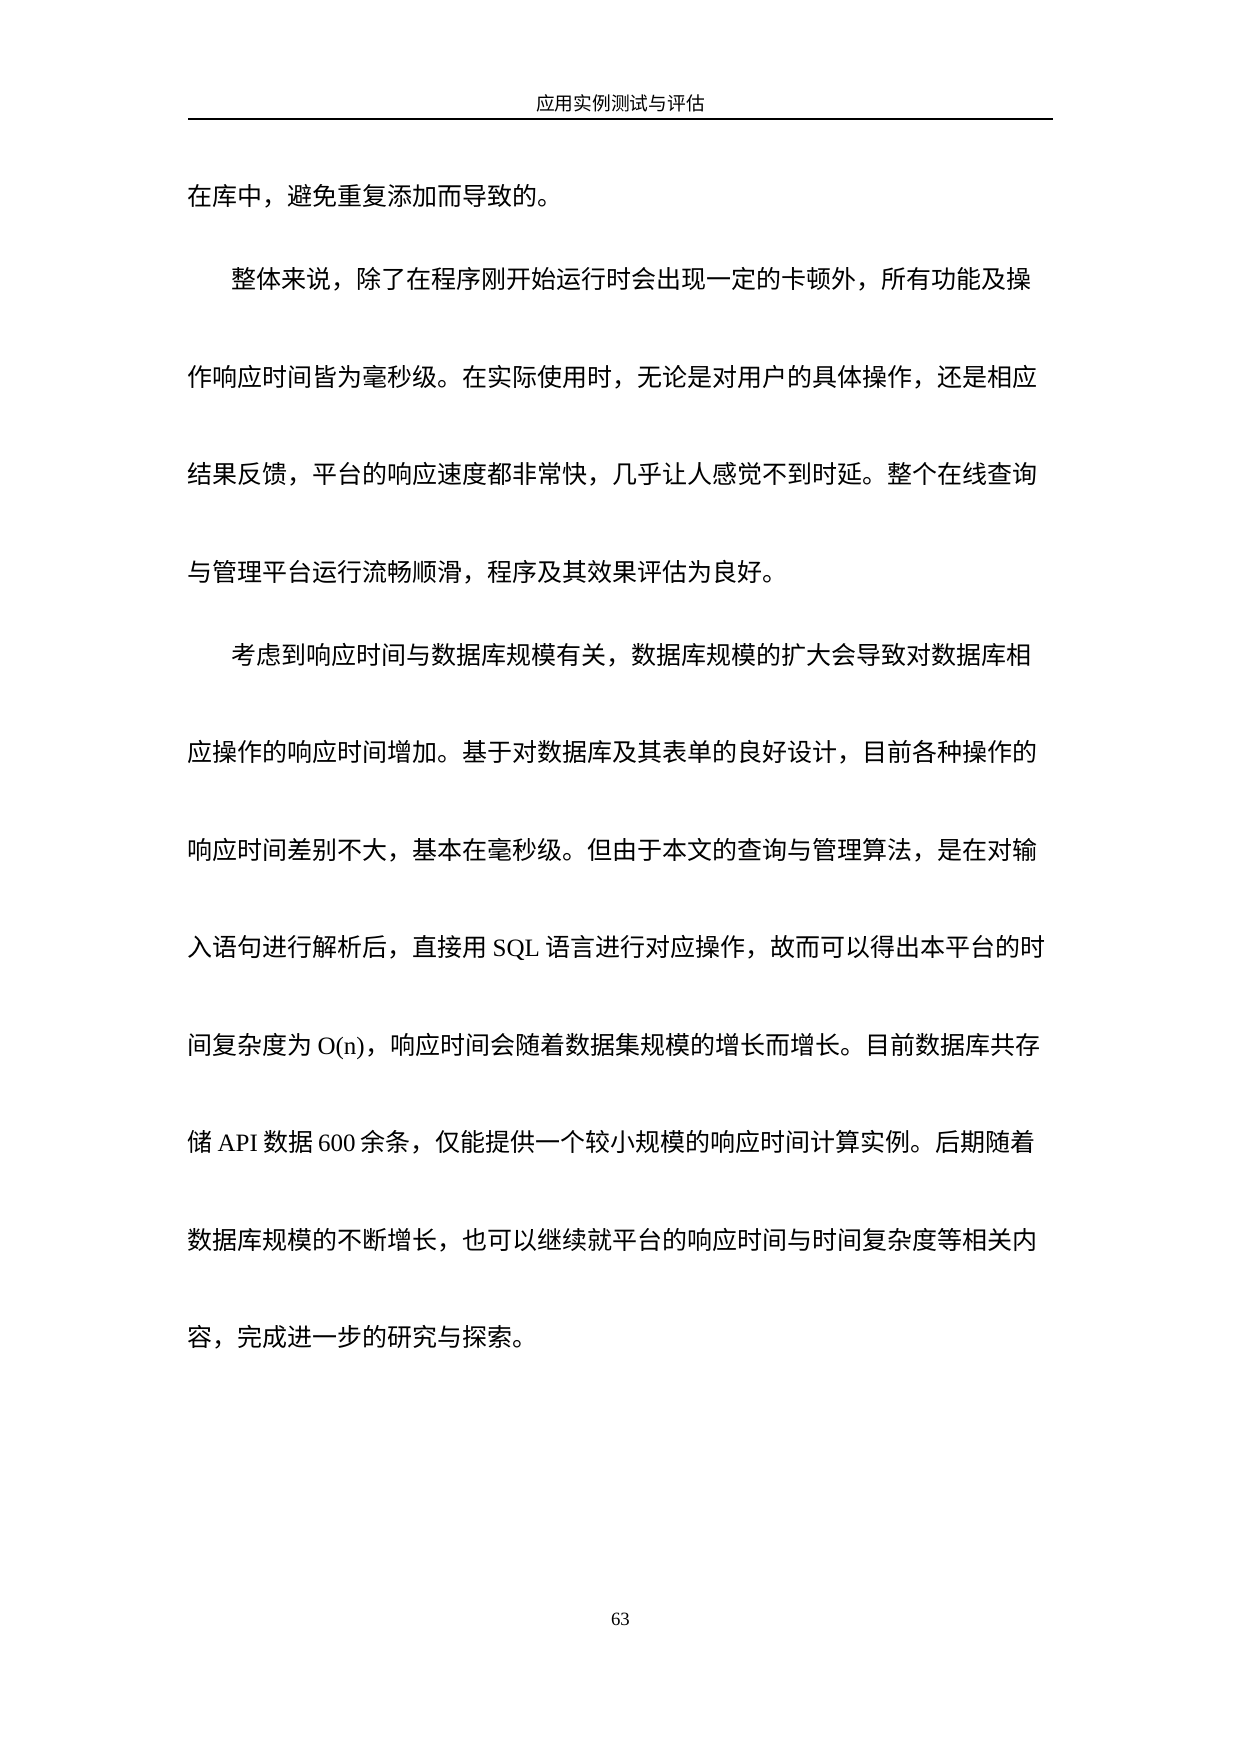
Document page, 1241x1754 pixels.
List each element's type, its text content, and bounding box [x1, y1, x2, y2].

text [187, 162, 1053, 227]
text 整体来说，除了在程序刚开始运行时会出现一定的卡顿外，所有功能及操作响应时间皆为毫秒级。在实际使用时，无论是对用户的具体操作，还是相应结果反馈，平台的响应速度都非常快，几乎让人感觉不到时延。整个在线查询与管理平台运行流畅顺滑，程序及其效果评估为良好。 [187, 245, 1053, 603]
text 考虑到响应时间与数据库规模有关，数据库规模的扩大会导致对数据库相应操作的响应时间增加。基于对数据库及其表单的良好设计，目前各种操作的响应时间差别不大，基本在毫秒级。但由于本文的查询与管理算法，是在对输入语句进行解析后，直接用SQL语言进行对应操作，故而可以得出本平台的时间复杂度为O(n)，响应时间会随着数据集规模的增长而增长。目前数据库共存储API数据600余条，仅能提供一个较小规模的响应时间计算实例。后期随着数据库规模的不断增长，也可以继续就平台的响应时间与时间复杂度等相关内容，完成进一步的研究与探索。 [187, 621, 1053, 1368]
